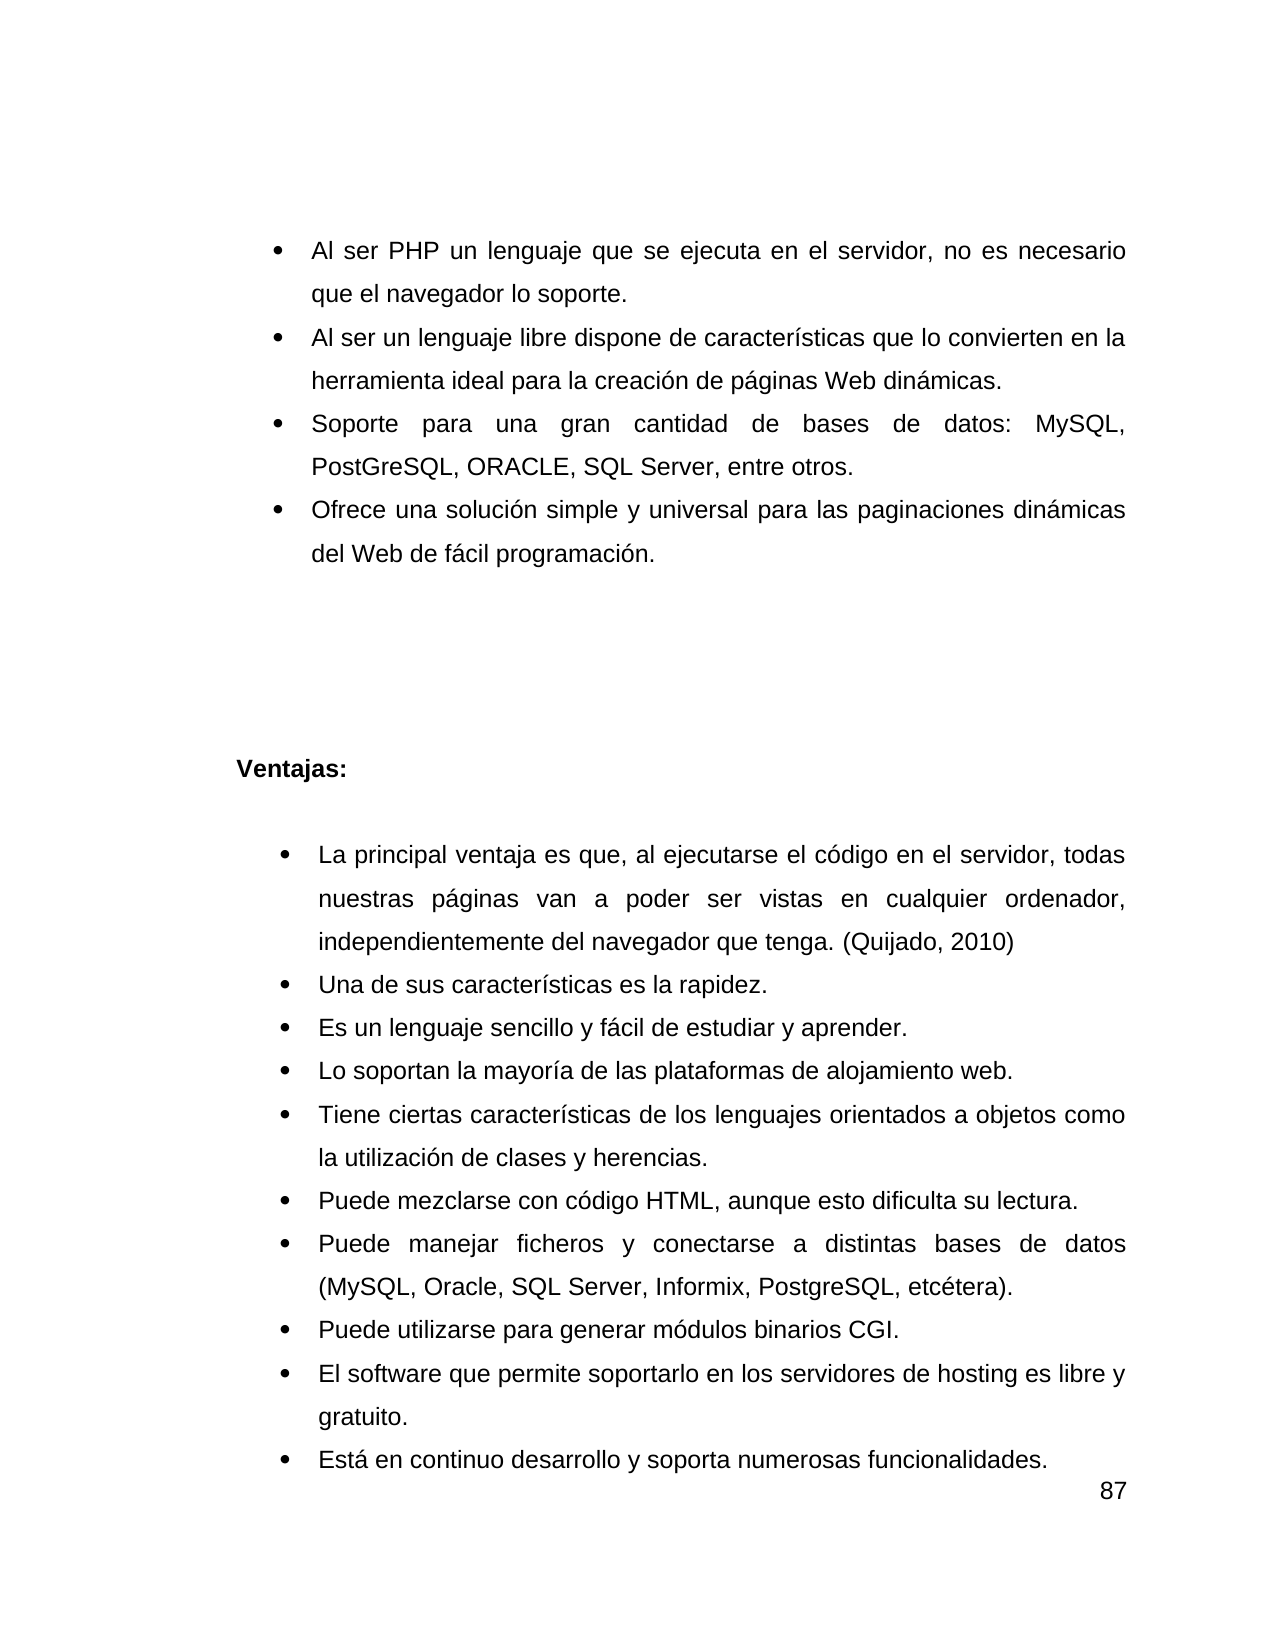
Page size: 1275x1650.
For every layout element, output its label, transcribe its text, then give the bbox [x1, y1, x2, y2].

list Puede manejar ficheros y conectarse a distintas bases de datos (MySQL, Oracle, SQL Server, Informix, PostgreSQL, etcétera). [281, 1229, 1127, 1301]
list Está en continuo desarrollo y soporta numerosas funcionalidades. [281, 1445, 1127, 1474]
list Puede mezclarse con código HTML, aunque esto dificulta su lectura. [281, 1186, 1127, 1215]
list La principal ventaja es que, al ejecutarse el código en el servidor, todas nuestras páginas van a poder ser vistas en cualquier ordenador, independientemente del navegador que tenga. [281, 840, 1127, 956]
list Puede utilizarse para generar módulos binarios CGI. [281, 1316, 1127, 1344]
list Soporte para una gran cantidad de bases de datos: MySQL, PostGreSQL, ORACLE, SQL Server, entre otros. [274, 409, 1127, 481]
list Al ser un lenguaje libre dispone de características que lo convierten en la herramienta ideal para la creación de páginas Web dinámicas. [274, 323, 1127, 394]
list Es un lenguaje sencillo y fácil de estudiar y aprender. [281, 1013, 1127, 1042]
text Ventajas: [236, 754, 1127, 783]
list Al ser PHP un lenguaje que se ejecuta en el servidor, no es necesario que el navegador lo soporte. [274, 236, 1127, 308]
list Una de sus características es la rapidez. [281, 970, 1127, 999]
list Lo soportan la mayoría de las plataformas de alojamiento web. [281, 1056, 1127, 1085]
list Ofrece una solución simple y universal para las paginaciones dinámicas del Web de fácil programación. [274, 495, 1127, 567]
list El software que permite soportarlo en los servidores de hosting es libre y gratuito. [281, 1359, 1127, 1431]
list Tiene ciertas características de los lenguajes orientados a objetos como la utilización de clases y herencias. [281, 1099, 1127, 1172]
